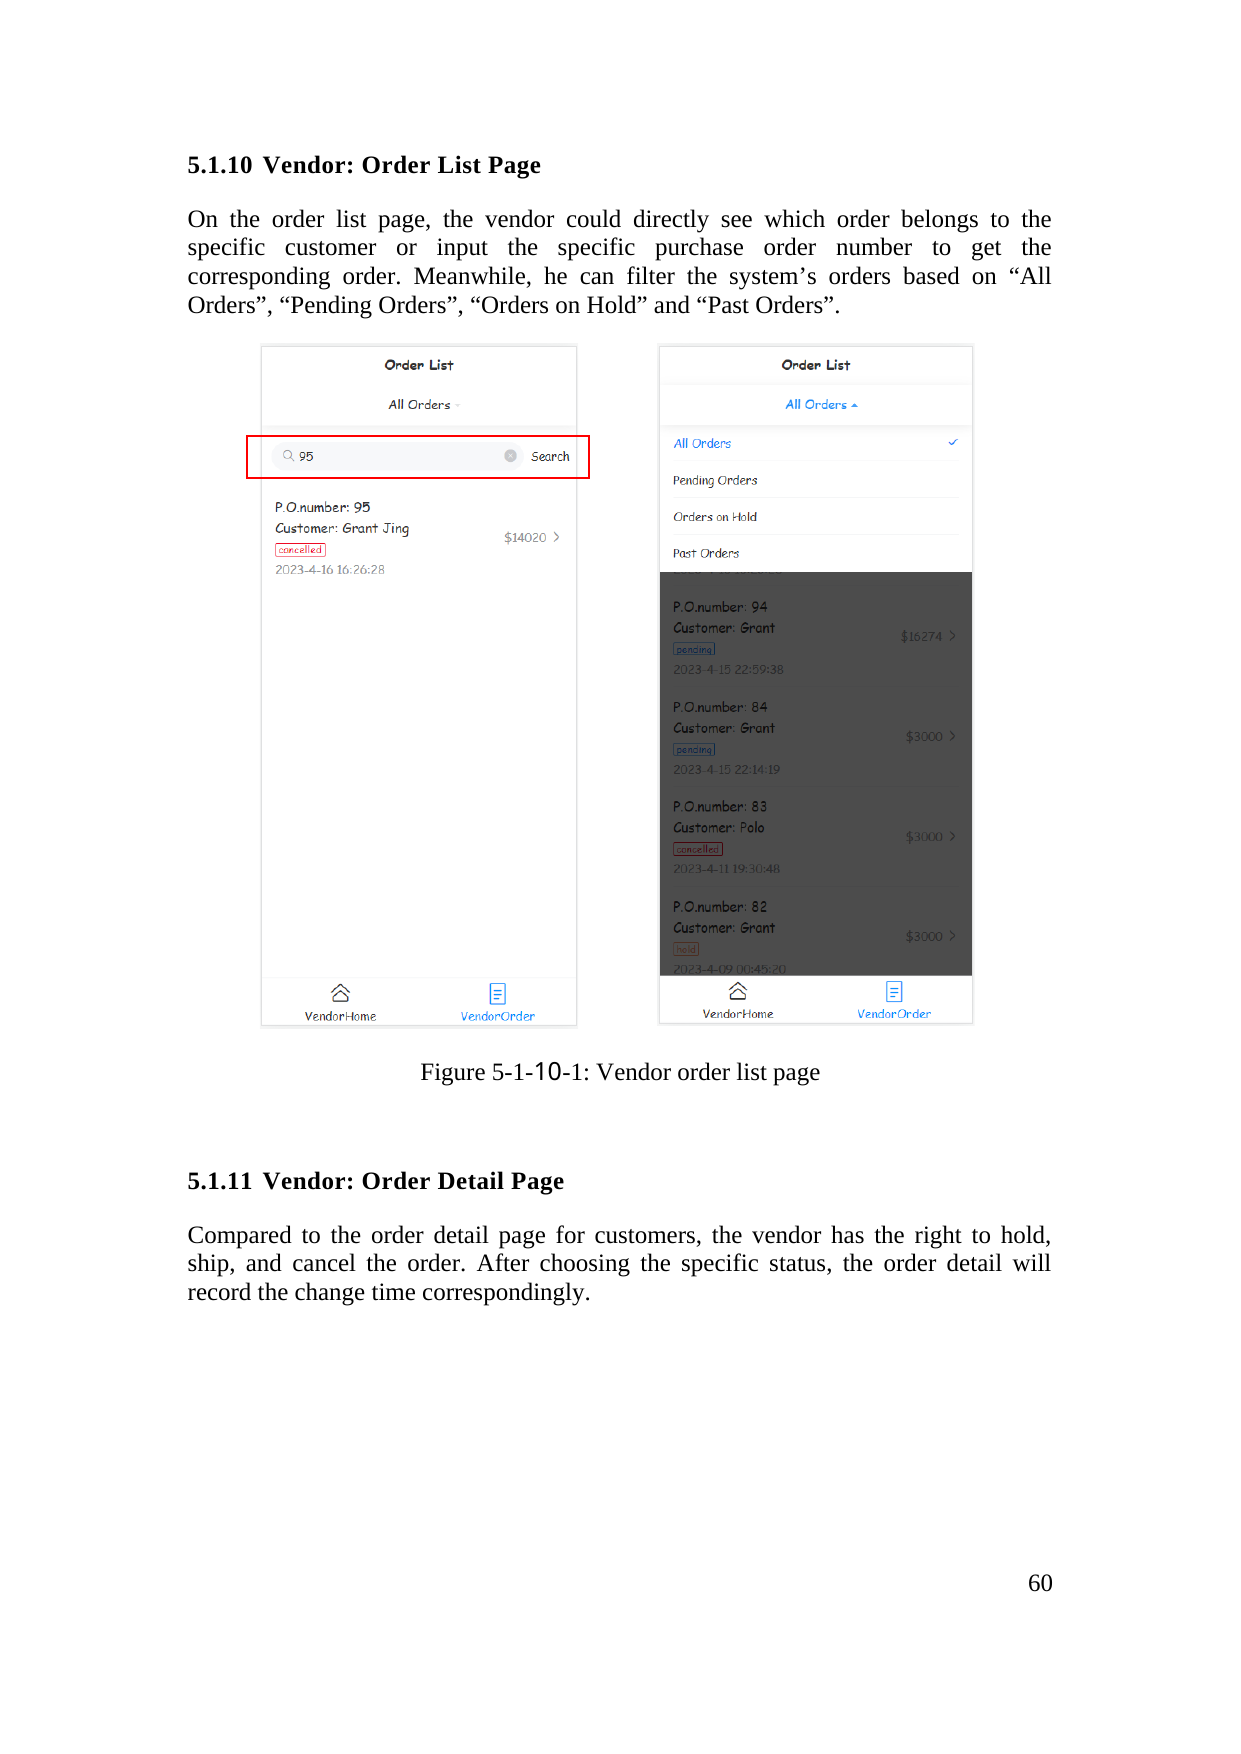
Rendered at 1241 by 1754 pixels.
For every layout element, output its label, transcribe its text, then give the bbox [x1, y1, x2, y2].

subtitle Vendor: Order Detail Page [187, 1166, 1053, 1195]
picture [259, 343, 579, 435]
subtitle Vendor: Order List Page [187, 150, 1053, 179]
picture [657, 343, 975, 1026]
picture [259, 479, 579, 1029]
text Compared to the order detail page for customers, the vendor has the right to hold, ship, and cancel the order. After choosing the specific status, the order detail will record the change time correspondingly. [187, 1220, 1053, 1306]
picture [259, 437, 579, 477]
text On the order list page, the vendor could directly see which order belongs to the specific customer or input the specific purchase order number to get the corresponding order. Meanwhile, he can filter the system’s orders based on “All Orders”, “Pending Orders”, “Orders on Hold” and “Past Orders”. [187, 204, 1053, 319]
